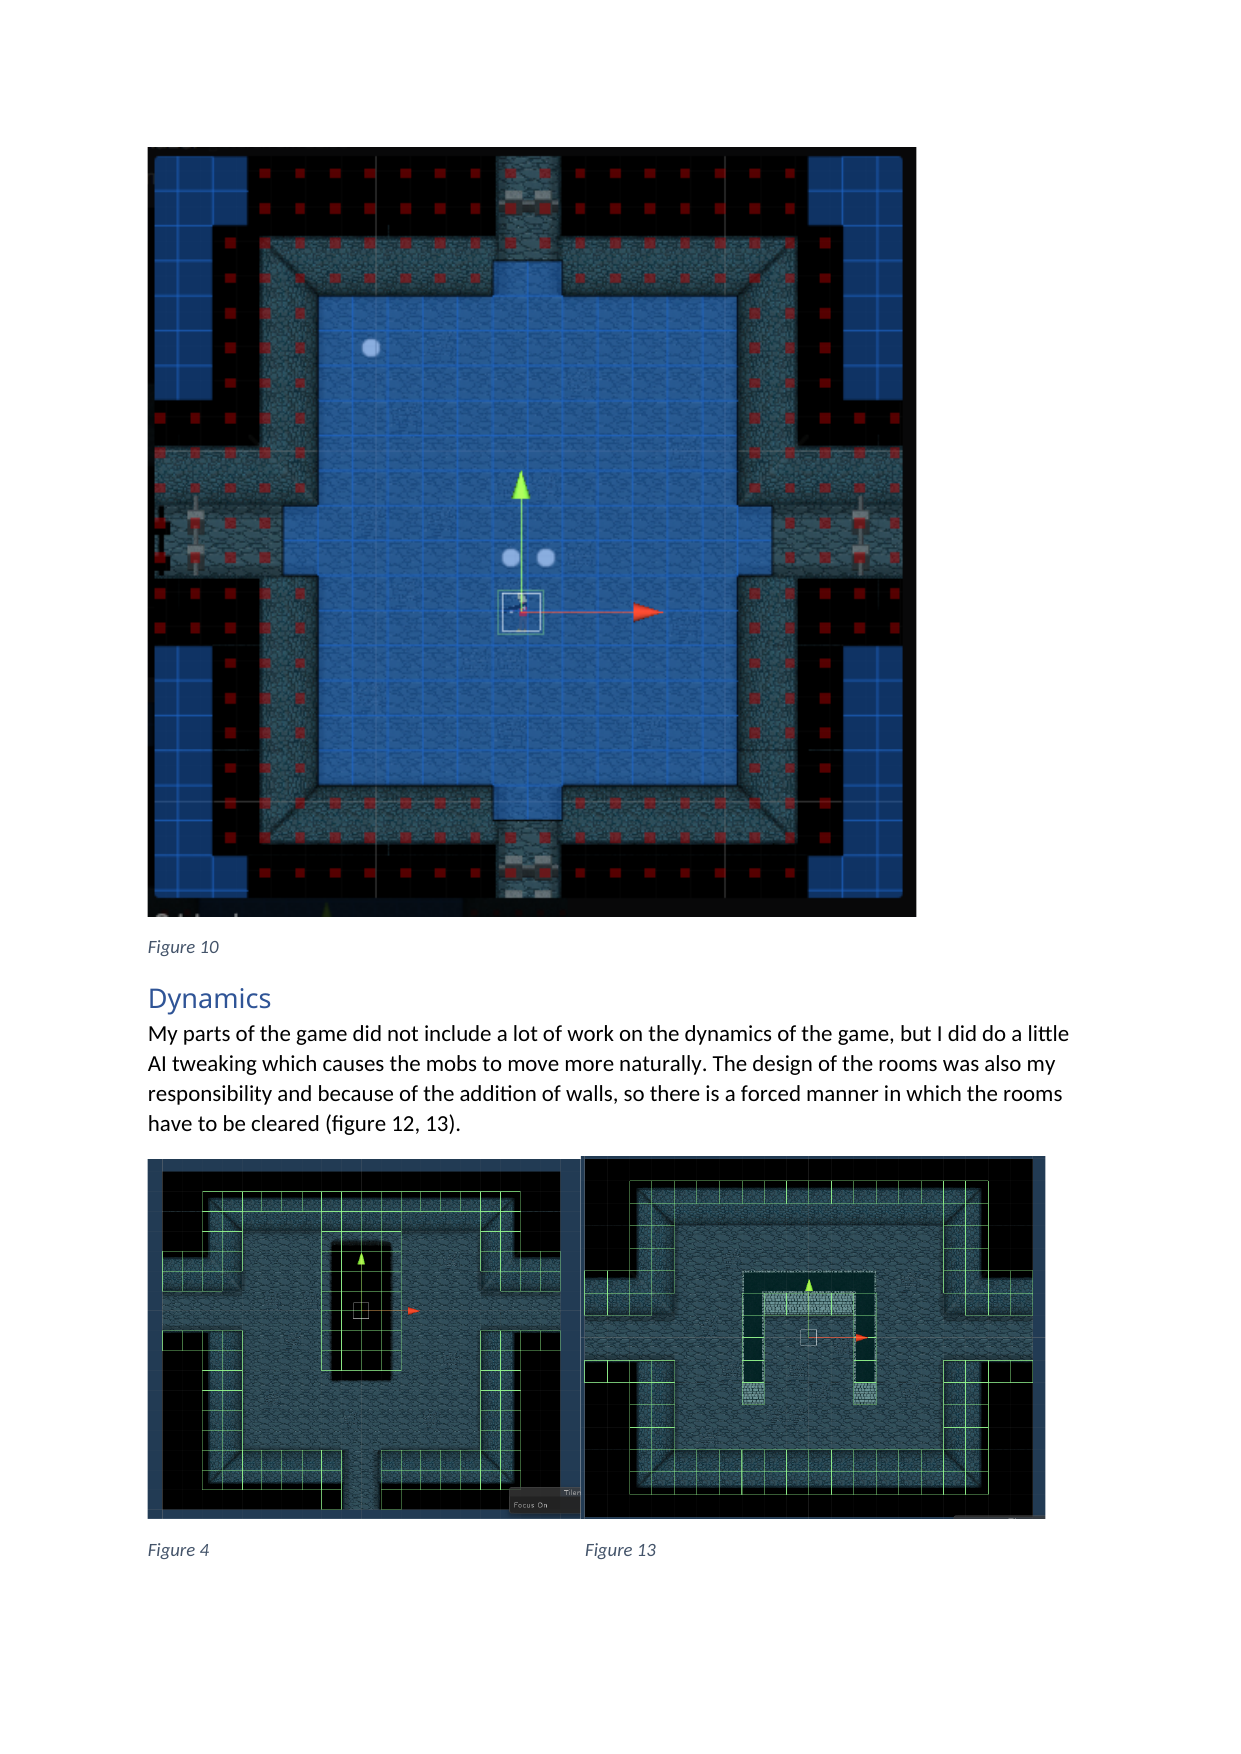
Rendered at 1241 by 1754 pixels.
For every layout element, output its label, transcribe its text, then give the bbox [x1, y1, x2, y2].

picture [147, 1156, 1046, 1519]
subtitle Dynamics [148, 979, 1093, 1016]
text Figure 10 [148, 935, 1093, 958]
picture [147, 147, 917, 917]
text My parts of the game did not include a lot of work on the dynamics of the game, but I did do a little AI tweaking which causes the mobs to move more naturally. The design of the rooms was also my responsibility and because of the addition of walls, so there is a forced manner in which the rooms have to be cleared (figure 12, 13). [148, 1019, 1093, 1137]
text Figure 4 Figure 13 [148, 1538, 1093, 1561]
